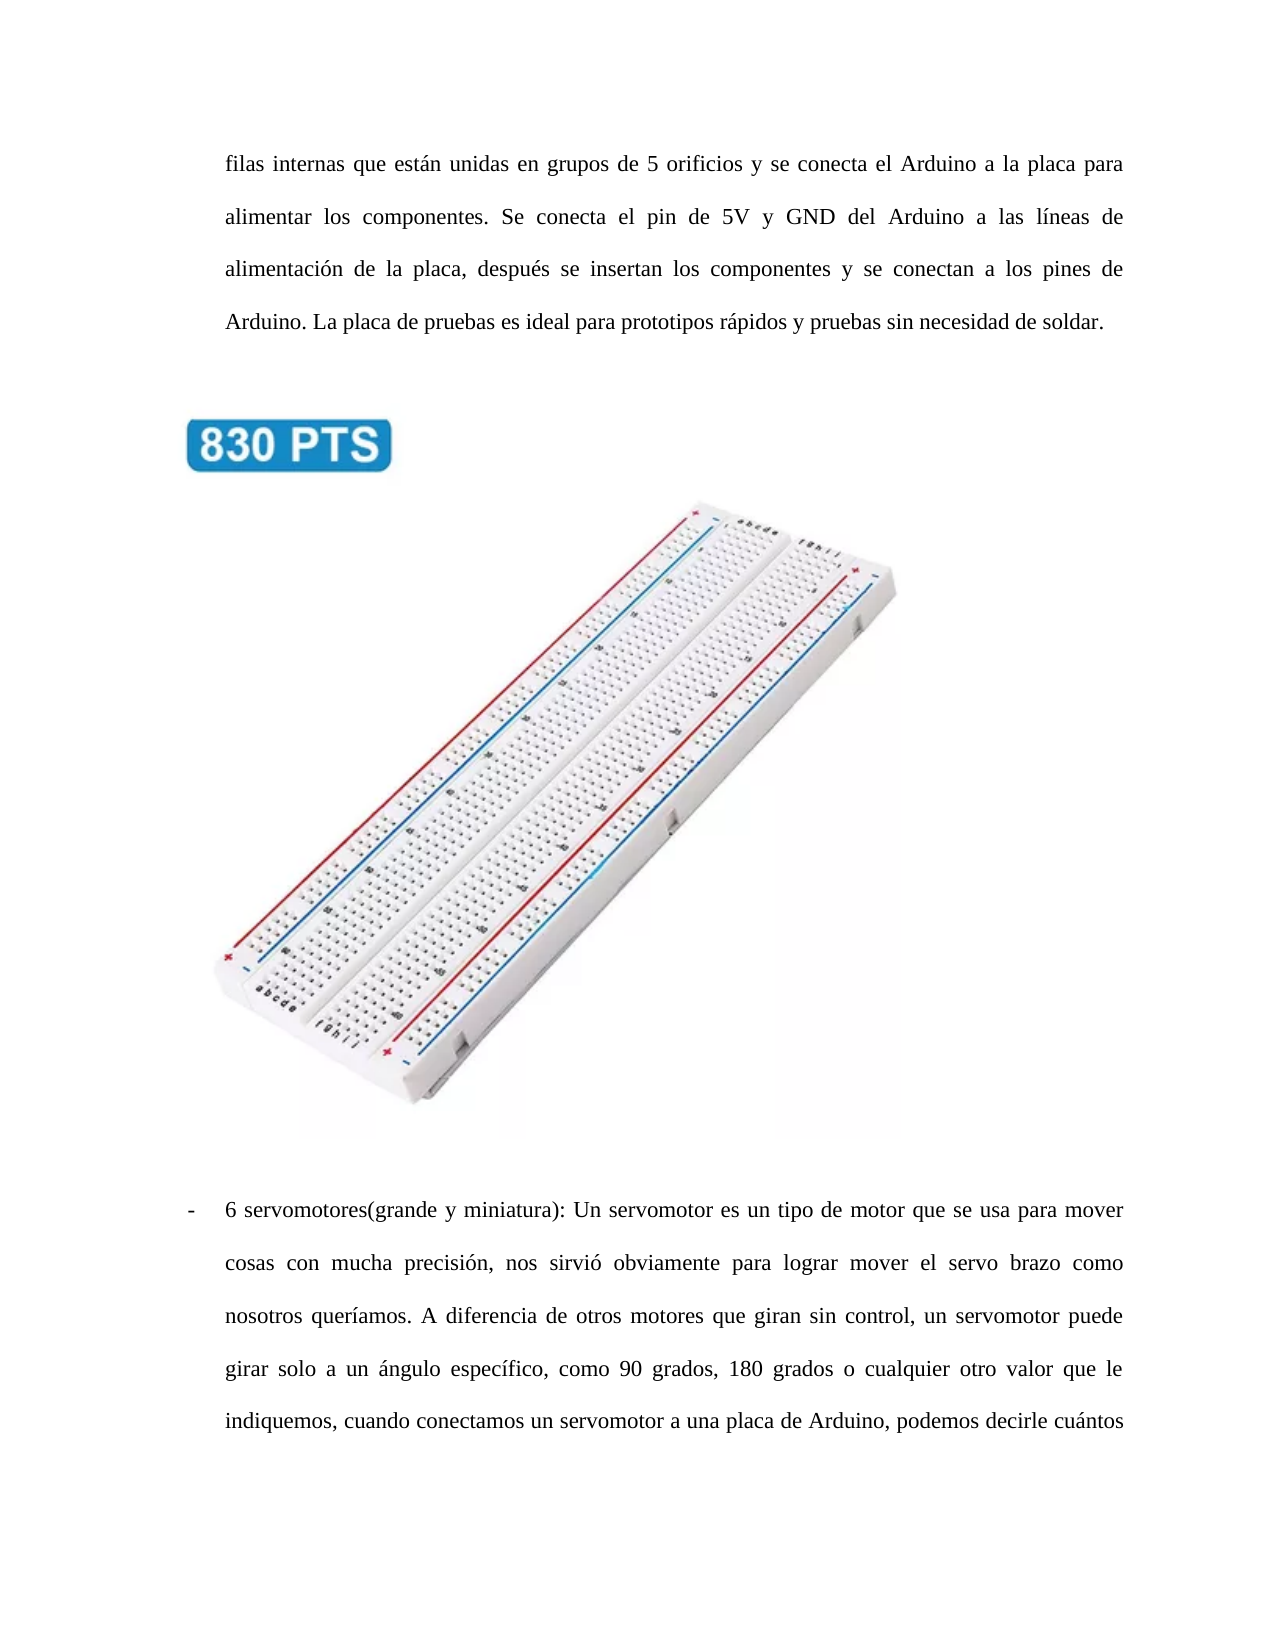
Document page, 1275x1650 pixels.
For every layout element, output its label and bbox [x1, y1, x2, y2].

picture [150, 385, 932, 1139]
list [187, 150, 1125, 334]
list [187, 1197, 1125, 1434]
